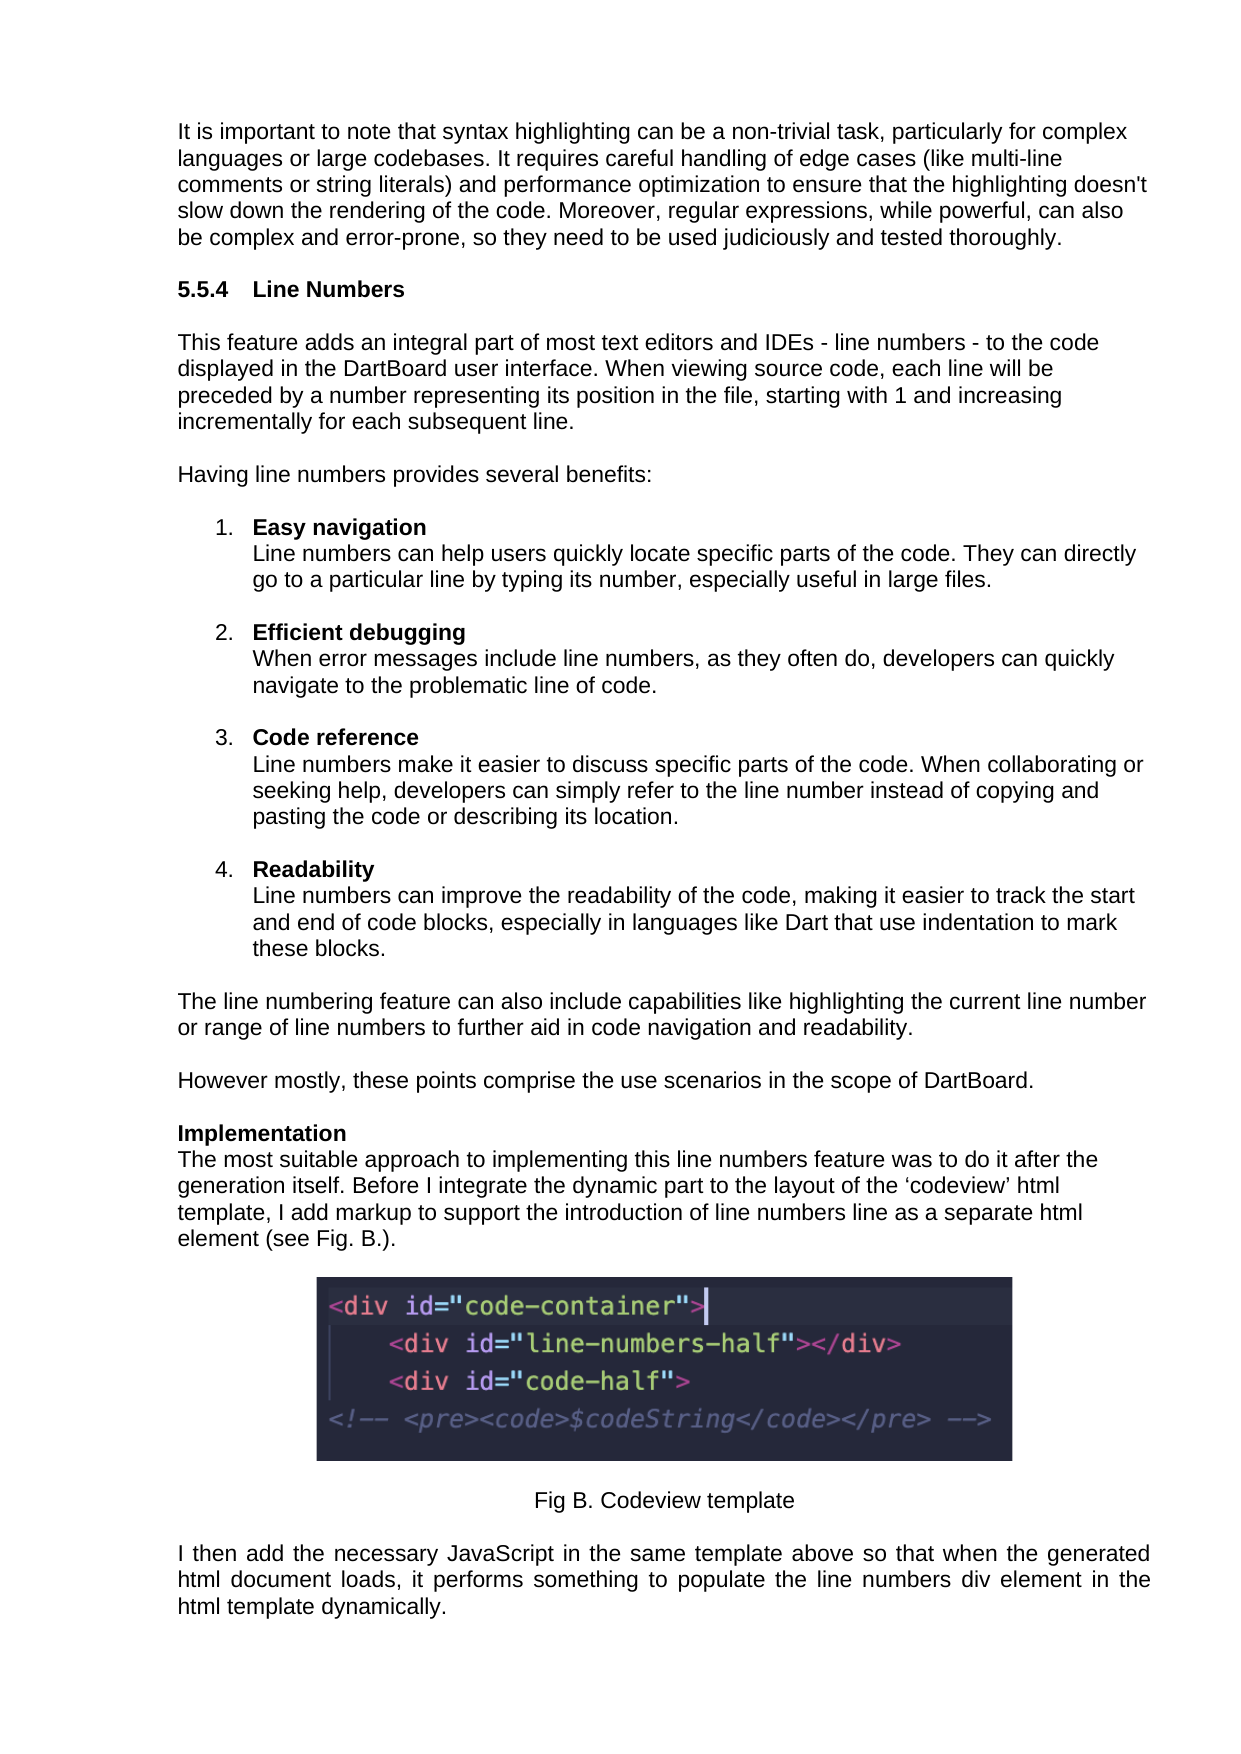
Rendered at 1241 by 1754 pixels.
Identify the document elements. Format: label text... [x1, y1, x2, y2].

text When error messages include line numbers, as they often do, developers can quickly navigate to the problematic line of code. [252, 645, 1152, 698]
text However mostly, these points comprise the use scenarios in the scope of DartBoard. [177, 1067, 1152, 1093]
text Implementation [177, 1093, 1152, 1146]
list Efficient debugging [215, 619, 1152, 645]
text It is important to note that syntax highlighting can be a non-trivial task, particularly for complex languages or large codebases. It requires careful handling of edge cases (like multi-line comments or string literals) and performance optimization to ensure that the highlighting doesn't slow down the rendering of the code. Moreover, regular expressions, while powerful, can also be complex and error-prone, so they need to be used judiciously and tested thoroughly. [177, 118, 1152, 250]
text Line numbers make it easier to discuss specific parts of the code. When collaborating or seeking help, developers can simply refer to the line number instead of copying and pasting the code or describing its location. [252, 751, 1152, 830]
list Easy navigation [215, 513, 1152, 540]
text I then add the necessary JavaScript in the same template above so that when the generated html document loads, it performs something to populate the line numbers div element in the html template dynamically. [177, 1540, 1152, 1619]
text The most suitable approach to implementing this line numbers feature was to do it after the generation itself. Before I integrate the dynamic part to the layout of the ‘codeview’ html template, I add markup to support the introduction of line numbers line as a separate html element (see Fig. B.). [177, 1146, 1152, 1251]
picture [316, 1277, 1013, 1461]
list Line Numbers [177, 276, 1152, 303]
text Having line numbers provides several benefits: [177, 461, 1152, 487]
text Line numbers can help users quickly locate specific parts of the code. They can directly go to a particular line by typing its number, especially useful in large files. [252, 540, 1152, 592]
text The line numbering feature can also include capabilities like highlighting the current line number or range of line numbers to further aid in code navigation and readability. [177, 988, 1152, 1041]
list Code reference [215, 724, 1152, 751]
text Fig B. Codeview template [177, 1487, 1152, 1514]
text This feature adds an integral part of most text editors and IDEs - line numbers - to the code displayed in the DartBoard user interface. When viewing source code, each line will be preceded by a number representing its position in the file, starting with 1 and increasing incrementally for each subsequent line. [177, 329, 1152, 434]
list Readability [215, 856, 1152, 882]
text Line numbers can improve the readability of the code, making it easier to track the start and end of code blocks, especially in languages like Dart that use indentation to mark these blocks. [252, 882, 1152, 961]
